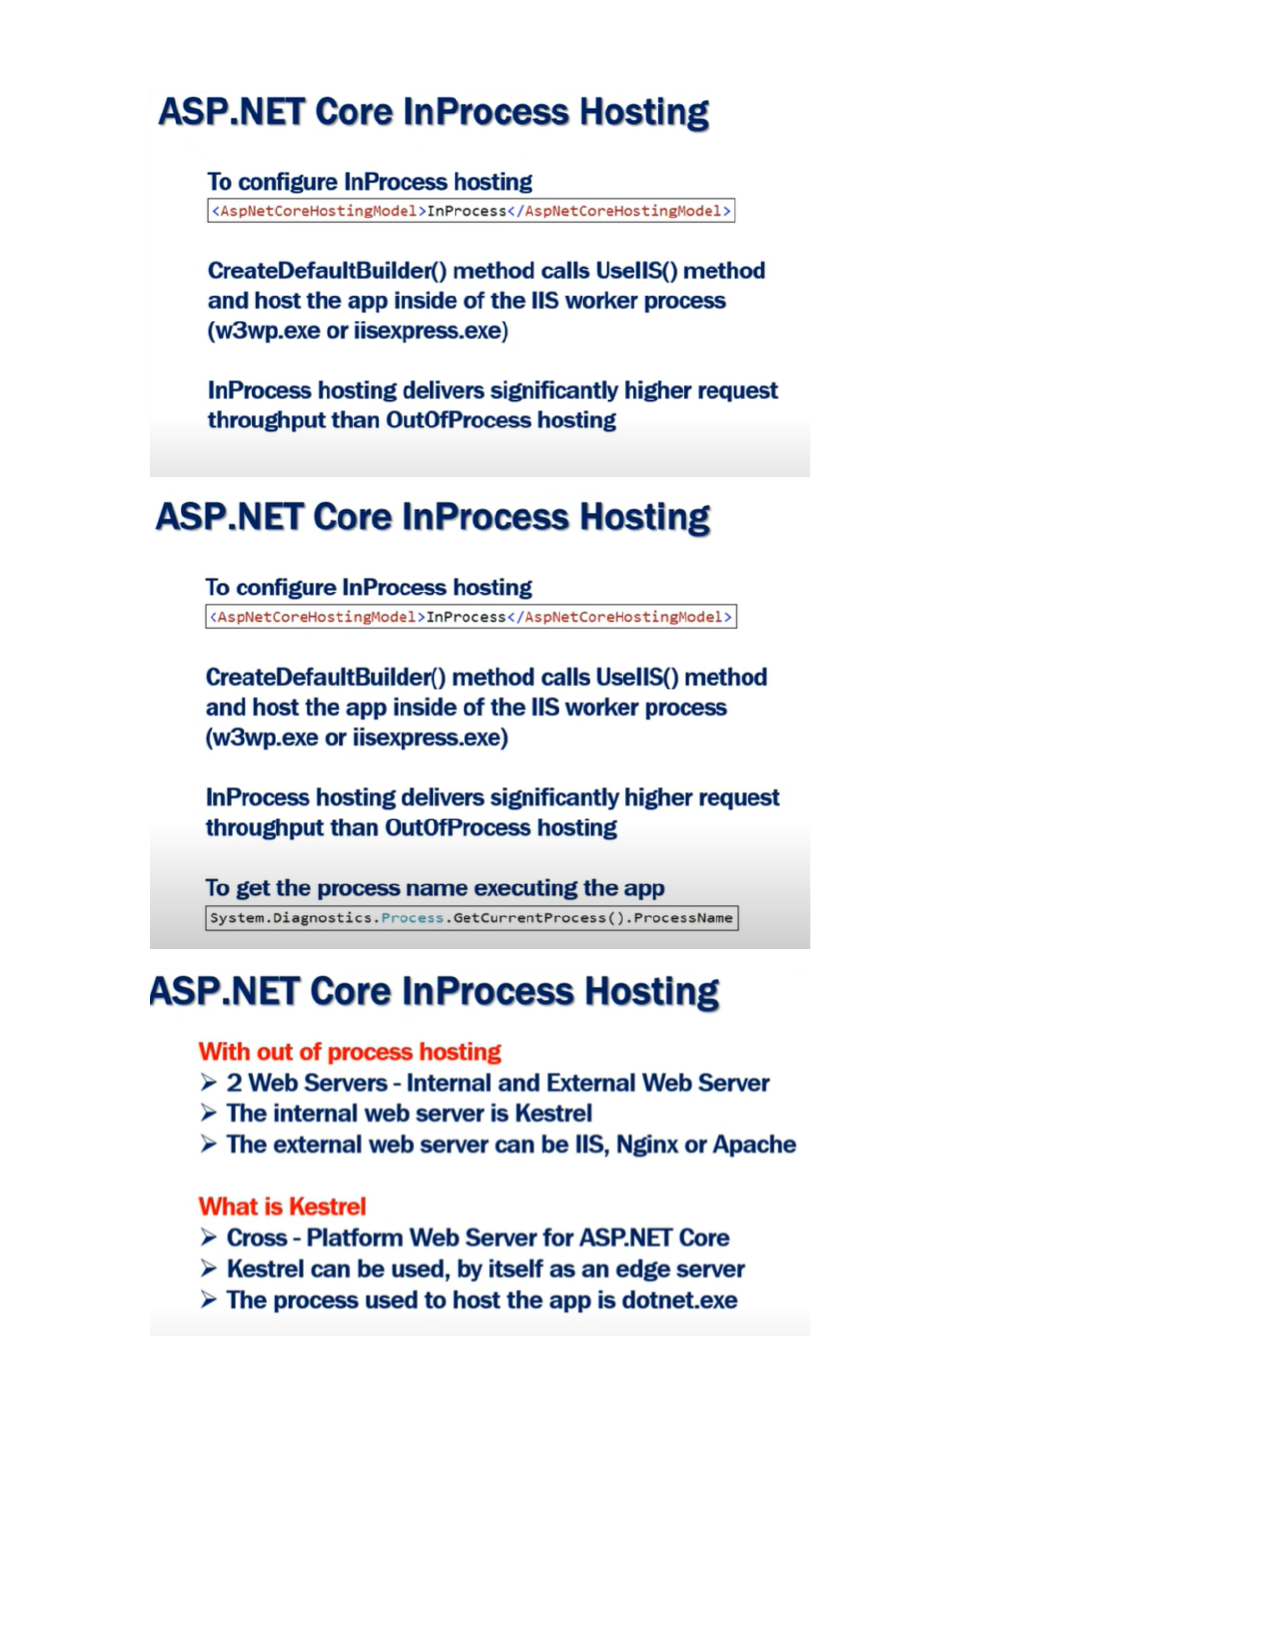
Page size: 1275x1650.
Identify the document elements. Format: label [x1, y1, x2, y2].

picture [150, 495, 811, 949]
picture [150, 967, 811, 1336]
picture [150, 88, 811, 477]
